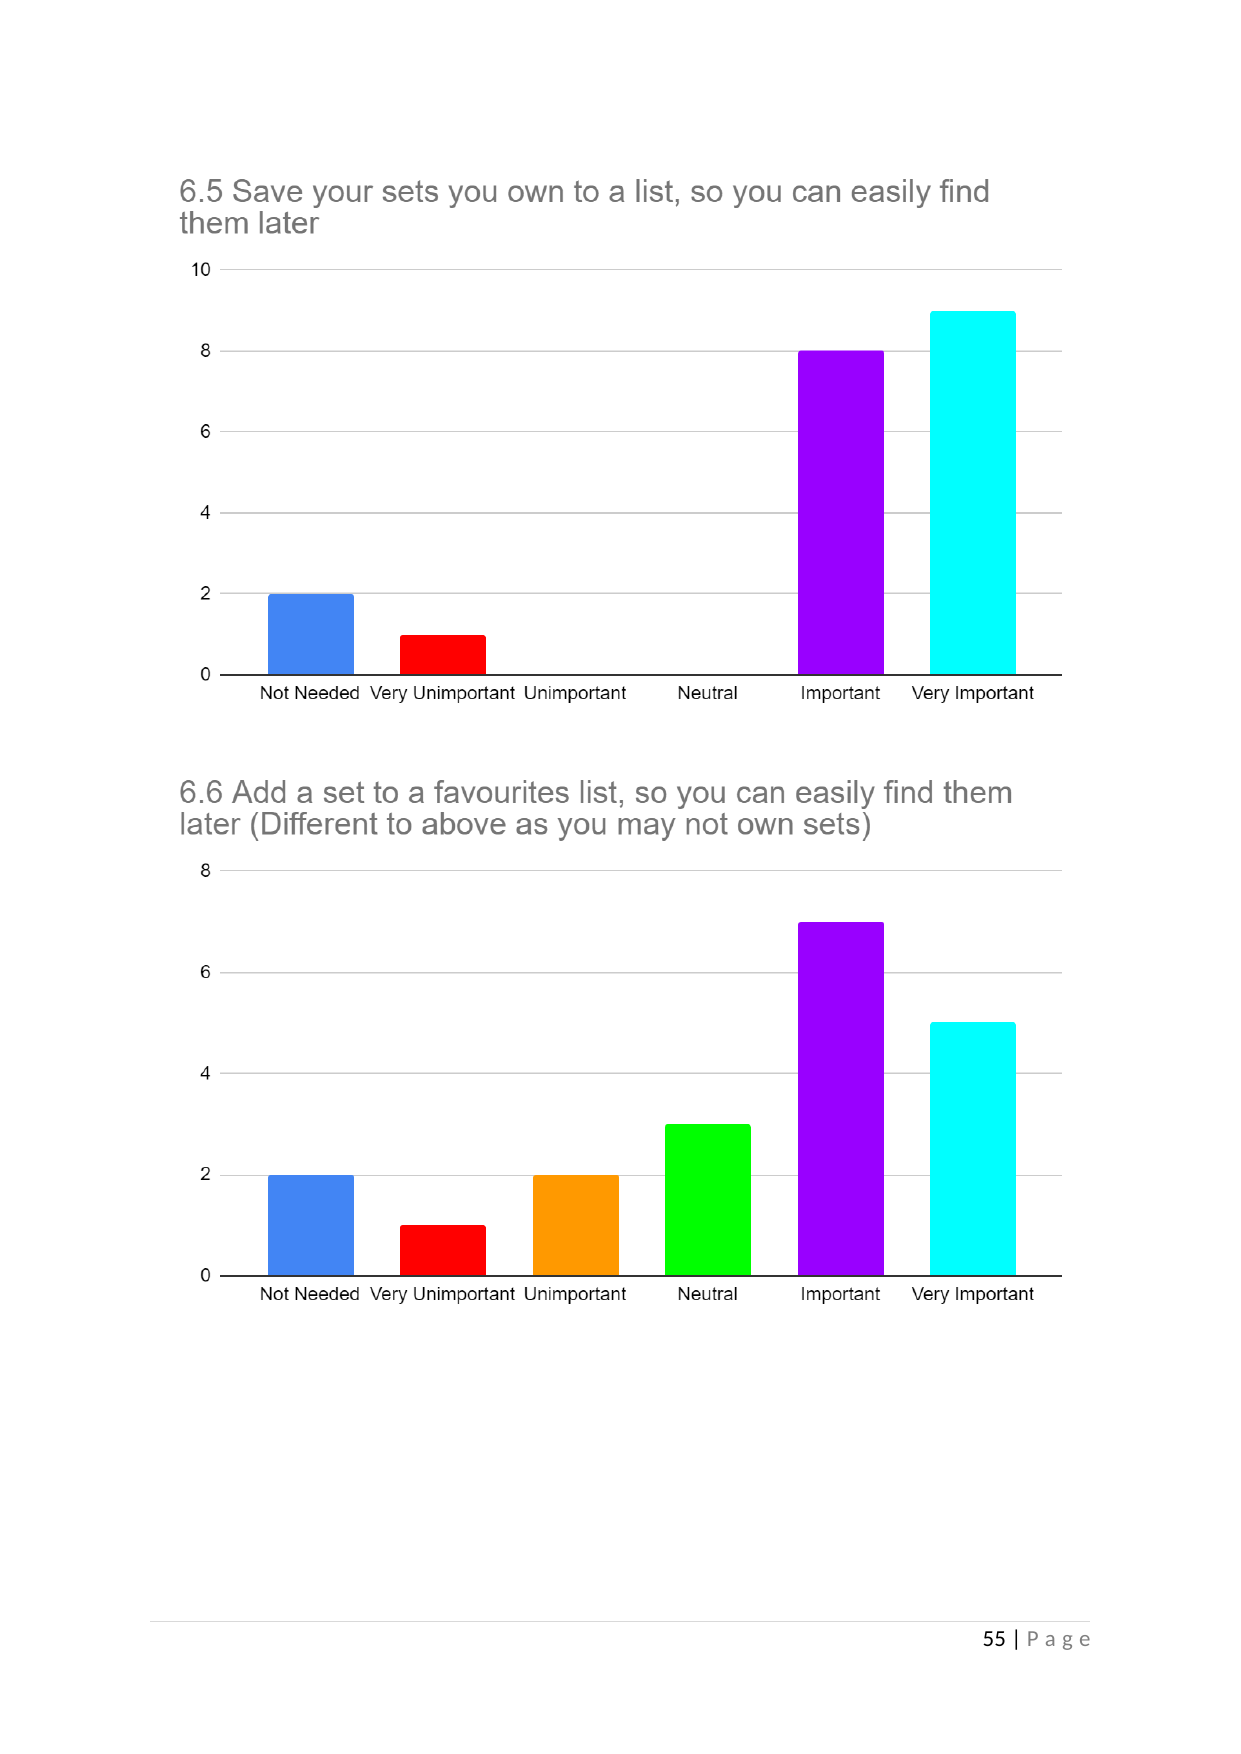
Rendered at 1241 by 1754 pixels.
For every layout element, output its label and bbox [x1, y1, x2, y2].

picture [150, 150, 1091, 732]
picture [150, 750, 1091, 1333]
